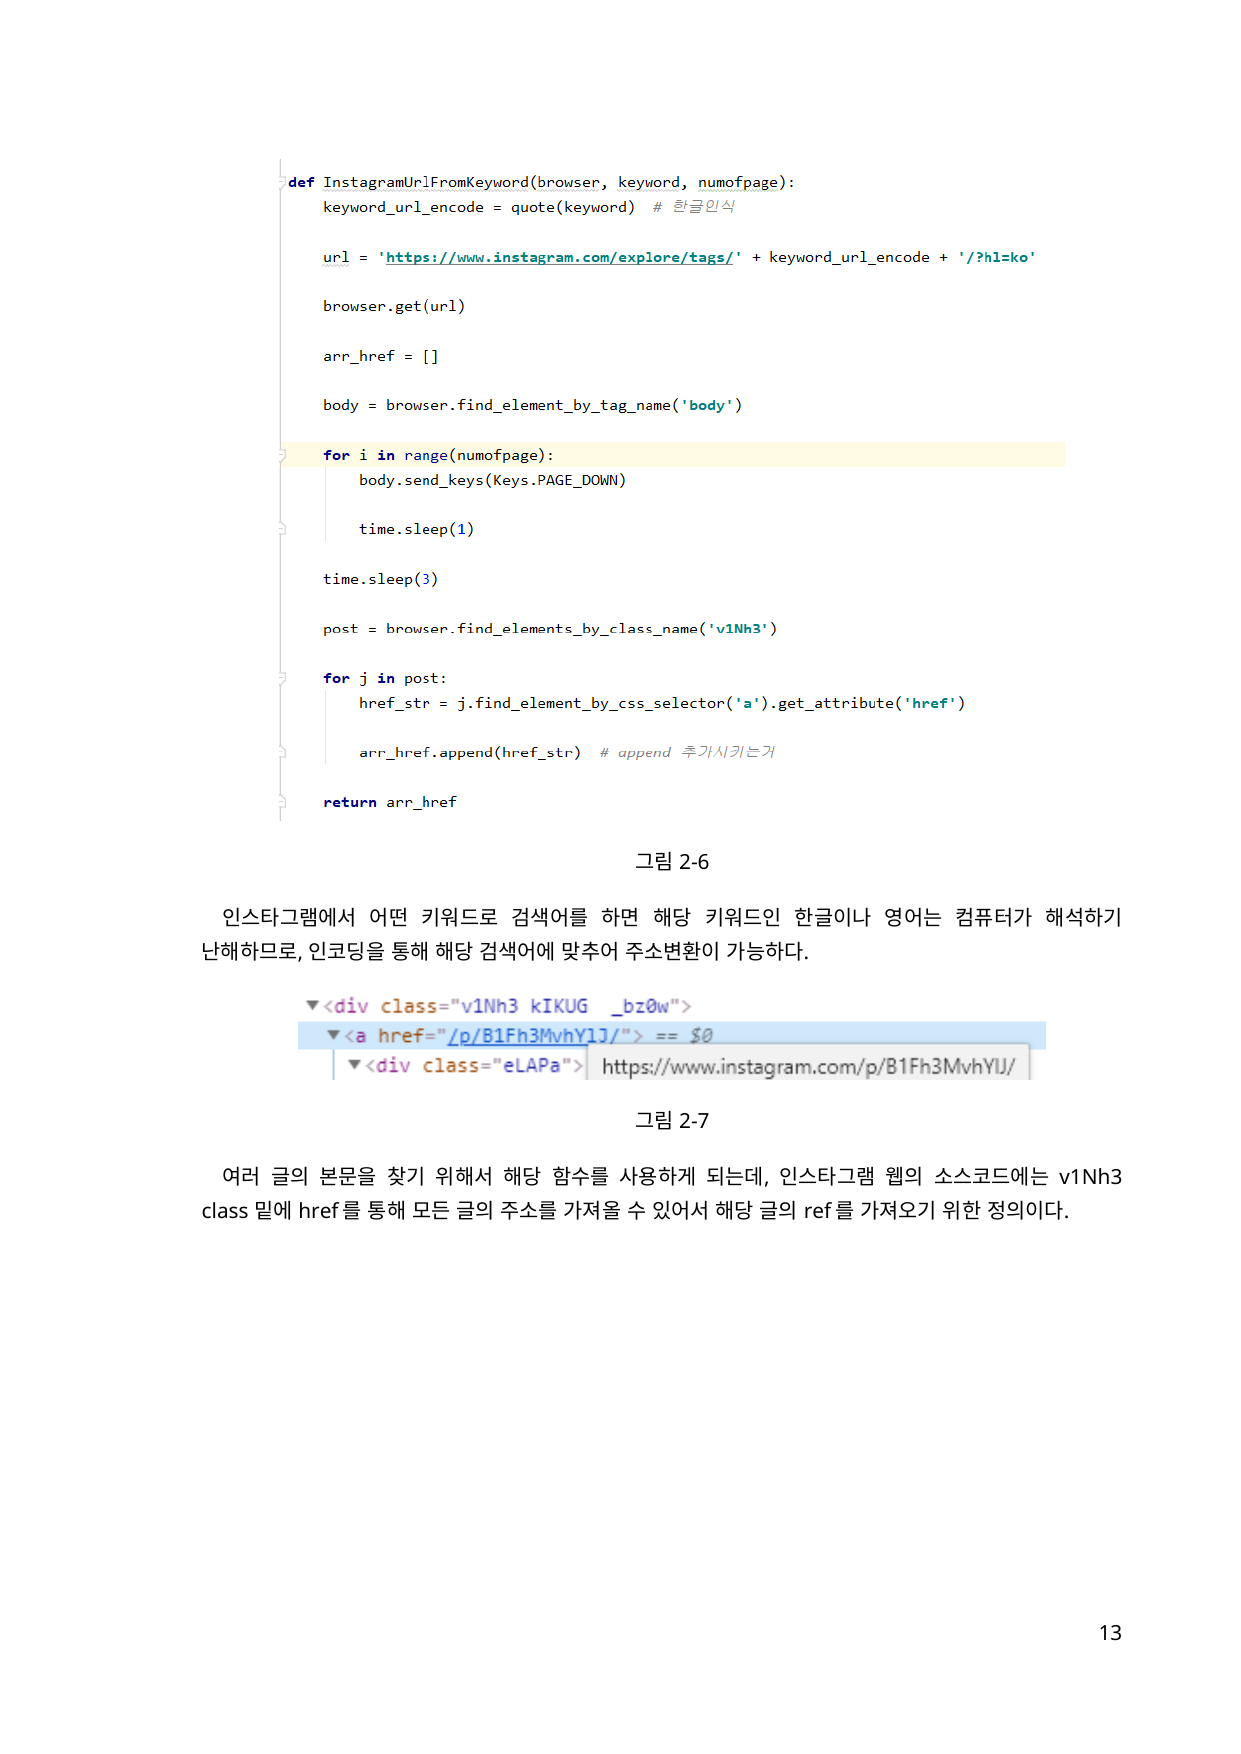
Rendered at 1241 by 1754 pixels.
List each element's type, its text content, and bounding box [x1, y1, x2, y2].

picture [298, 991, 1047, 1080]
text 여러 글의 본문을 찾기 위해서 해당 함수를 사용하게 되는데, 인스타그램 웹의 소스코드에는 v1Nh3 class 밑에 href를 통해 모든 글의 주소를 가져올 수 있어서 해당 글의 ref를 가져오기 위한 정의이다. [201, 1160, 1122, 1225]
text 그림 2-7 [201, 1104, 1122, 1134]
text 인스타그램에서 어떤 키워드로 검색어를 하면 해당 키워드인 한글이나 영어는 컴퓨터가 해석하기 난해하므로, 인코딩을 통해 해당 검색어에 맞추어 주소변환이 가능하다. [201, 901, 1122, 966]
text 그림 2-6 [201, 845, 1122, 876]
picture [279, 159, 1066, 821]
